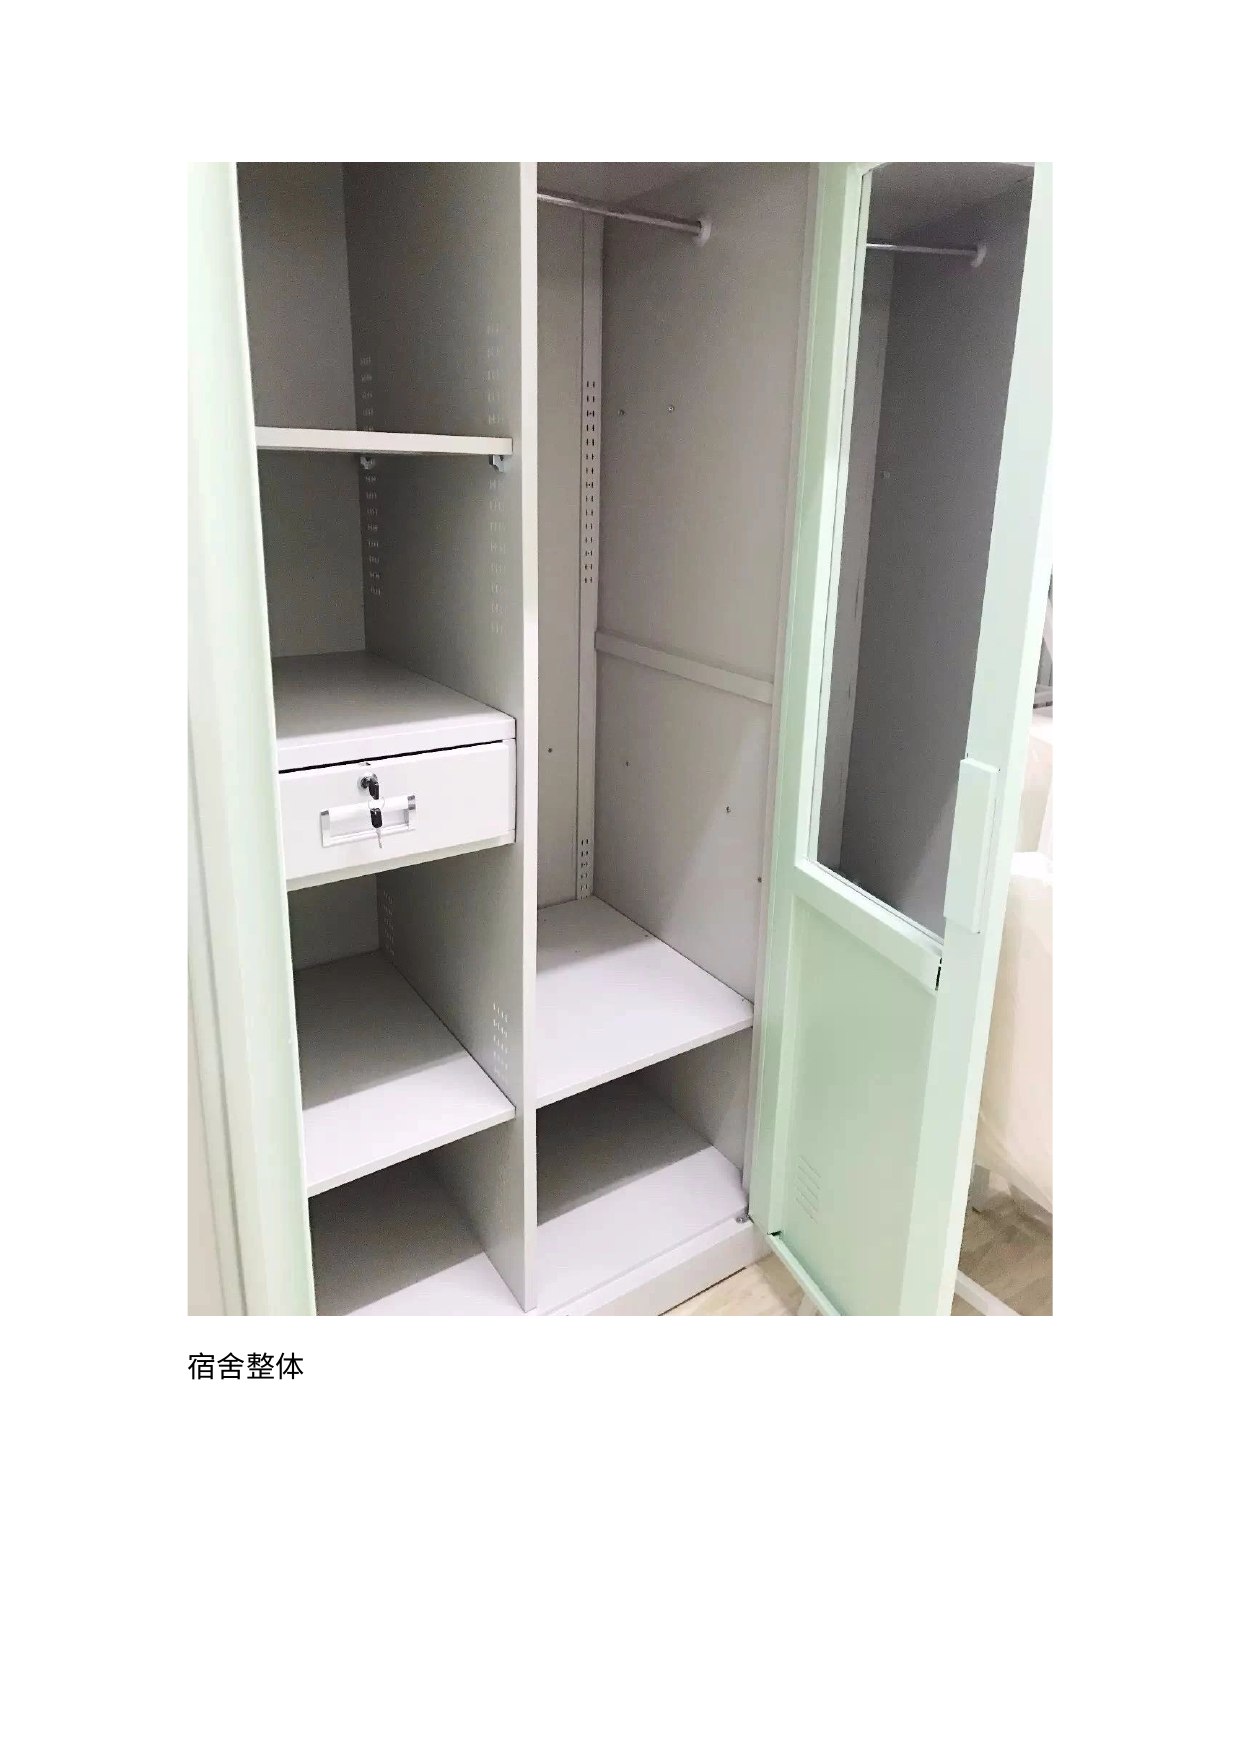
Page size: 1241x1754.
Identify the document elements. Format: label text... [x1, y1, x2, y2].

picture [187, 162, 1053, 1316]
text 宿舍整体 [187, 1332, 1053, 1397]
